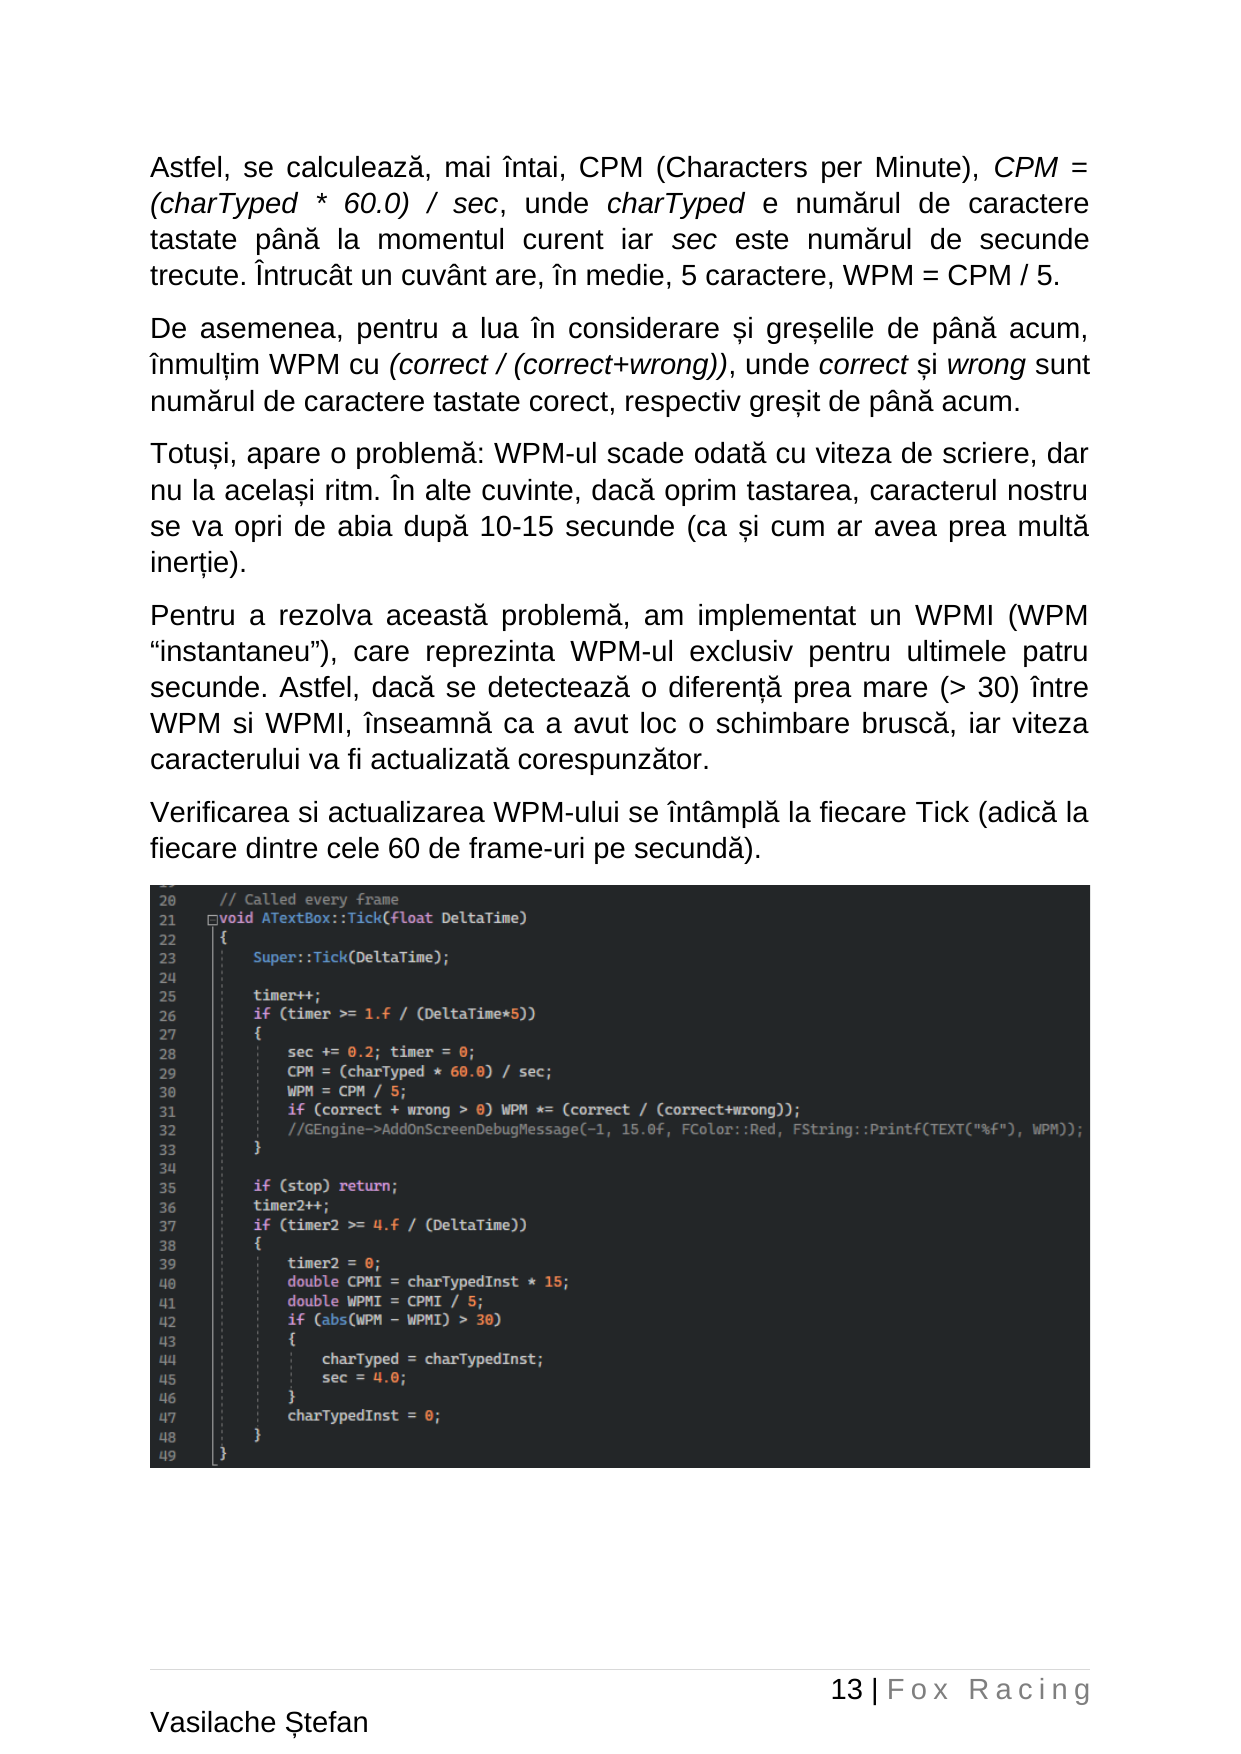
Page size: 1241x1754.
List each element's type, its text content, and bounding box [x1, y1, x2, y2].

text Pentru a rezolva această problemă, am implementat un WPMI (WPM “instantaneu”), care reprezinta WPM-ul exclusiv pentru ultimele patru secunde. Astfel, dacă se detectează o diferență prea mare (> 30) între WPM si WPMI, înseamnă ca a avut loc o schimbare bruscă, iar viteza caracterului va fi actualizată corespunzător. [150, 598, 1090, 776]
picture [150, 885, 1091, 1468]
text Astfel, se calculează, mai întai, CPM (Characters per Minute), CPM = (charTyped * 60.0) / sec, unde charTyped e numărul de caractere tastate până la momentul curent iar sec este numărul de secunde trecute. Întrucât un cuvânt are, în medie, 5 caractere, WPM = CPM / 5. [150, 150, 1090, 292]
text De asemenea, pentru a lua în considerare și greșelile de până acum, înmulțim WPM cu (correct / (correct+wrong)), unde correct și wrong sunt numărul de caractere tastate corect, respectiv greșit de până acum. [150, 311, 1090, 417]
text Totuși, apare o problemă: WPM-ul scade odată cu viteza de scriere, dar nu la același ritm. În alte cuvinte, dacă oprim tastarea, caracterul nostru se va opri de abia după 10-15 secunde (ca și cum ar avea prea multă inerție). [150, 436, 1090, 578]
text Verificarea si actualizarea WPM-ului se întâmplă la fiecare Tick (adică la fiecare dintre cele 60 de frame-uri pe secundă). [150, 795, 1090, 865]
